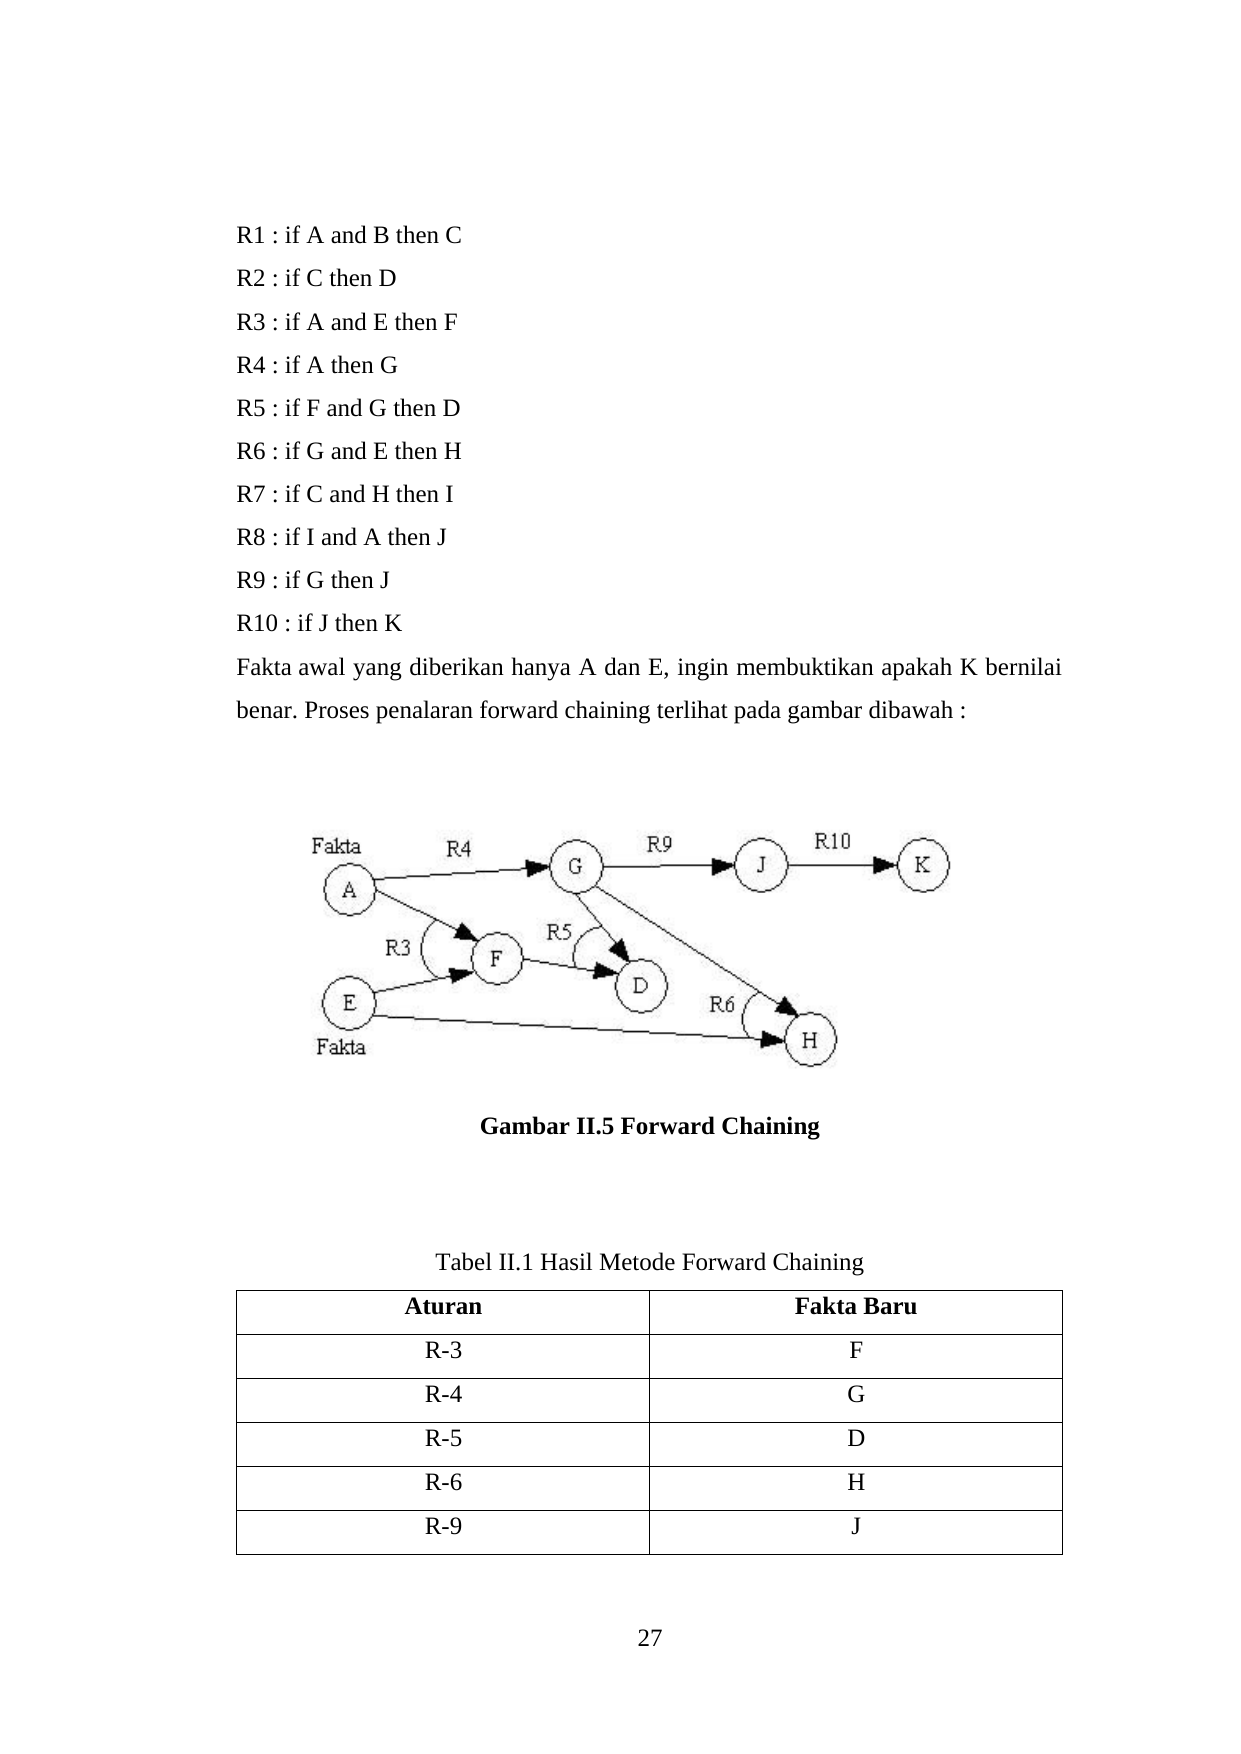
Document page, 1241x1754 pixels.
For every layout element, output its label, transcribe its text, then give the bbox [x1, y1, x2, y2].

picture [236, 781, 991, 1097]
text R7 : if C and H then I [236, 479, 1063, 508]
text R8 : if I and A then J [236, 522, 1063, 551]
table_cell R-5 [237, 1423, 649, 1466]
table_cell G [650, 1379, 1062, 1422]
table_cell R-4 [237, 1379, 649, 1422]
text R10 : if J then K [236, 608, 1063, 637]
table_cell R-6 [237, 1467, 649, 1510]
text Gambar II.5 Forward Chaining [236, 1111, 1063, 1140]
table_cell J [650, 1511, 1062, 1554]
text R4 : if A then G [236, 350, 1063, 378]
table_cell D [650, 1423, 1062, 1466]
table_cell R-9 [237, 1511, 649, 1554]
table_cell R-3 [237, 1335, 649, 1378]
text Fakta awal yang diberikan hanya A dan E, ingin membuktikan apakah K bernilai benar. Proses penalaran forward chaining terlihat pada gambar dibawah : [236, 652, 1063, 723]
table_header Aturan [237, 1291, 649, 1334]
text R2 : if C then D [236, 263, 1063, 292]
text Tabel II.1 Hasil Metode Forward Chaining [236, 1247, 1063, 1276]
text R3 : if A and E then F [236, 307, 1063, 335]
text R5 : if F and G then D [236, 393, 1063, 422]
text R9 : if G then J [236, 565, 1063, 594]
table_cell H [650, 1467, 1062, 1510]
text R6 : if G and E then H [236, 436, 1063, 465]
text R1 : if A and B then C [236, 220, 1063, 249]
table_cell F [650, 1335, 1062, 1378]
table_header Fakta Baru [650, 1291, 1062, 1334]
